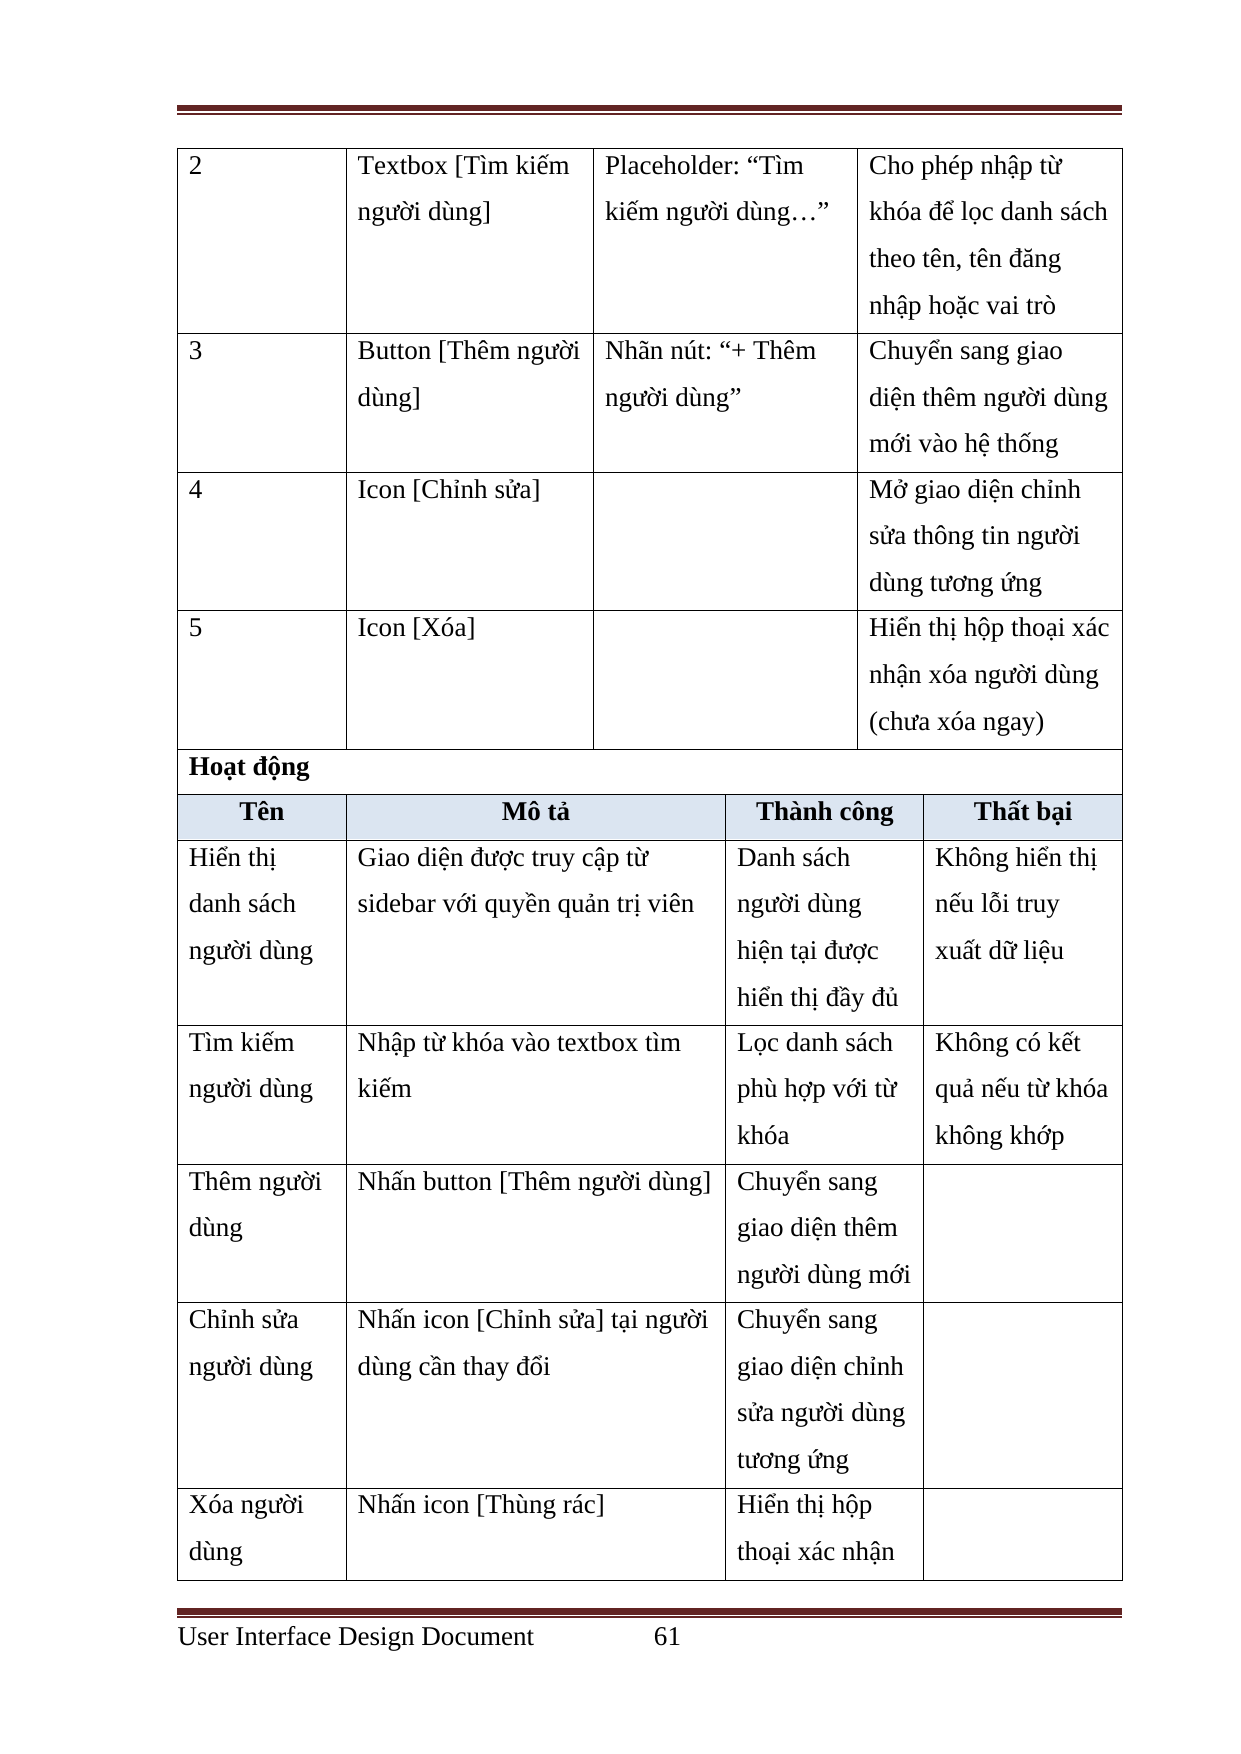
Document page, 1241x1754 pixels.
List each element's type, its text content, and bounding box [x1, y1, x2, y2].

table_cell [726, 1489, 923, 1579]
table_cell Button [Thêm người dùng] [347, 334, 593, 472]
table_cell Hiển thị danh sách người dùng [178, 841, 346, 1025]
table_cell Danh sách người dùng hiện tại được hiển thị đầy đủ [726, 841, 923, 1025]
table_cell Nhấn button [Thêm người dùng] [347, 1165, 725, 1302]
table_cell Hiển thị hộp thoại xác nhận xóa người dùng (chưa xóa ngay) [858, 611, 1122, 749]
table_cell Hoạt động [178, 750, 1122, 794]
table_cell Thất bại [924, 795, 1122, 839]
table_cell [594, 611, 857, 749]
table_cell Giao diện được truy cập từ sidebar với quyền quản trị viên [347, 841, 725, 1025]
table_cell 5 [178, 611, 346, 749]
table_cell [347, 1489, 725, 1579]
table_cell Icon [Xóa] [347, 611, 593, 749]
table_cell Nhấn icon [Chỉnh sửa] tại người dùng cần thay đổi [347, 1303, 725, 1487]
table_cell [594, 473, 857, 610]
table_cell Tìm kiếm người dùng [178, 1026, 346, 1163]
table_cell Mở giao diện chỉnh sửa thông tin người dùng tương ứng [858, 473, 1122, 610]
table_cell Lọc danh sách phù hợp với từ khóa [726, 1026, 923, 1163]
table_cell Nhập từ khóa vào textbox tìm kiếm [347, 1026, 725, 1163]
table_cell Cho phép nhập từ khóa để lọc danh sách theo tên, tên đăng nhập hoặc vai trò [858, 149, 1122, 333]
table_cell Không hiển thị nếu lỗi truy xuất dữ liệu [924, 841, 1122, 1025]
table_cell 2 [178, 149, 346, 333]
table_cell Không có kết quả nếu từ khóa không khớp [924, 1026, 1122, 1163]
table_cell Chuyển sang giao diện thêm người dùng mới vào hệ thống [858, 334, 1122, 472]
table_cell Thêm người dùng [178, 1165, 346, 1302]
table_cell Textbox [Tìm kiếm người dùng] [347, 149, 593, 333]
table_cell [924, 1489, 1122, 1579]
table_cell 4 [178, 473, 346, 610]
table_cell [924, 1303, 1122, 1487]
table_cell [924, 1165, 1122, 1302]
table_cell Placeholder: “Tìm kiếm người dùng…” [594, 149, 857, 333]
table_cell 3 [178, 334, 346, 472]
table_cell Chuyển sang giao diện chỉnh sửa người dùng tương ứng [726, 1303, 923, 1487]
table_cell Nhãn nút: “+ Thêm người dùng” [594, 334, 857, 472]
table_cell Xóa người dùng [178, 1489, 346, 1579]
table_cell Chỉnh sửa người dùng [178, 1303, 346, 1487]
table_cell Thành công [726, 795, 923, 839]
table_cell Chuyển sang giao diện thêm người dùng mới [726, 1165, 923, 1302]
table_cell Mô tả [347, 795, 725, 839]
table_cell Tên [178, 795, 346, 839]
table_cell Icon [Chỉnh sửa] [347, 473, 593, 610]
